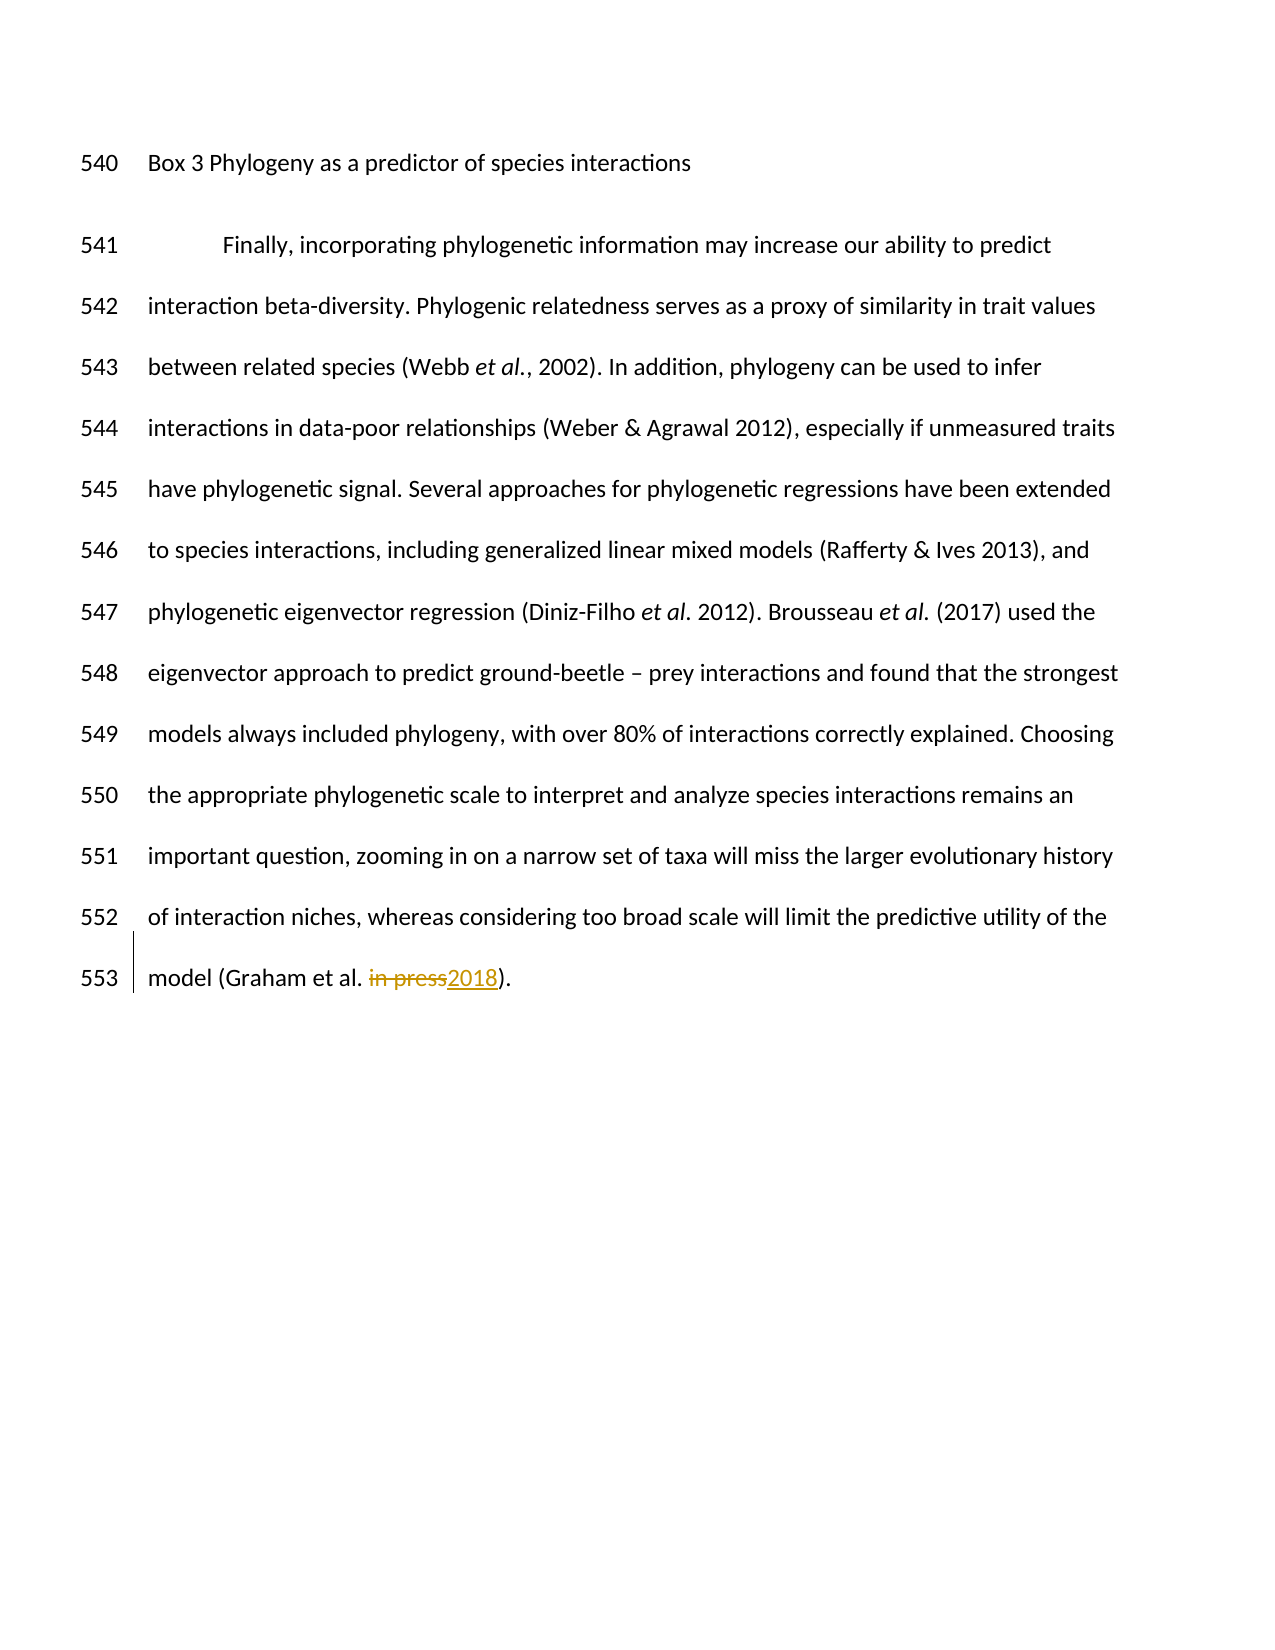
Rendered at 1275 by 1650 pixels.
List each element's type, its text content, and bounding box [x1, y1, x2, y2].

text Box 3 Phylogeny as a predictor of species interactions [148, 148, 1127, 178]
text Finally, incorporating phylogenetic information may increase our ability to predict interaction beta-diversity. Phylogenic relatedness serves as a proxy of similarity in trait values between related species (Webb et al., 2002). In addition, phylogeny can be used to infer interactions in data-poor relationships (Weber & Agrawal 2012), especially if unmeasured traits have phylogenetic signal. Several approaches for phylogenetic regressions have been extended to species interactions, including generalized linear mixed models (Rafferty & Ives 2013), and phylogenetic eigenvector regression (Diniz-Filho et al. 2012). Brousseau et al. (2017) used the eigenvector approach to predict ground-beetle – prey interactions and found that the strongest models always included phylogeny, with over 80% of interactions correctly explained. Choosing the appropriate phylogenetic scale to interpret and analyze species interactions remains an important question, zooming in on a narrow set of taxa will miss the larger evolutionary history of interaction niches, whereas considering too broad scale will limit the predictive utility of the model (Graham et al. ). [148, 229, 1127, 992]
